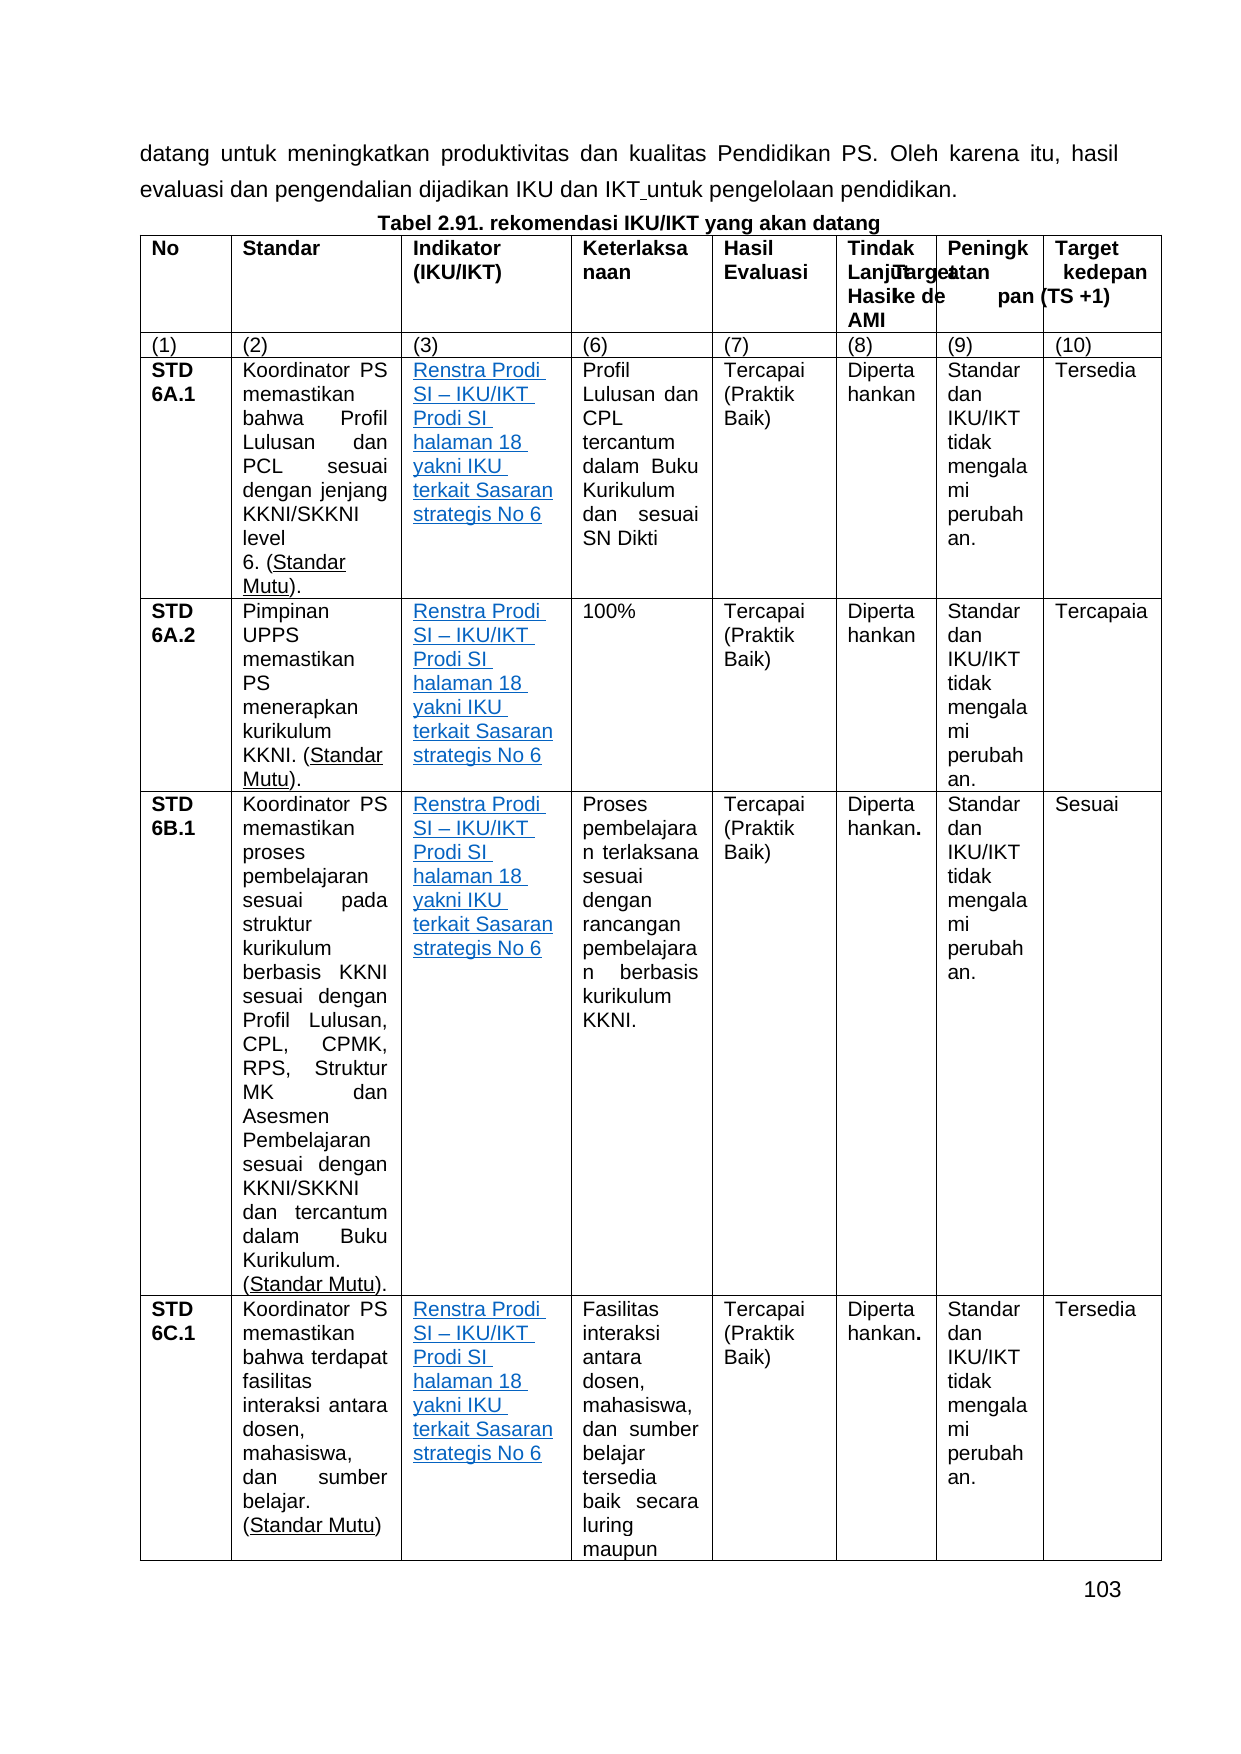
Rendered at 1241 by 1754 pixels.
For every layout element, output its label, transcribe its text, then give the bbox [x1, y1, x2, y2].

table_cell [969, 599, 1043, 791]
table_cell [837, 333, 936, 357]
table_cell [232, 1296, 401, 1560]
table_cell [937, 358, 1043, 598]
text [139, 139, 1118, 205]
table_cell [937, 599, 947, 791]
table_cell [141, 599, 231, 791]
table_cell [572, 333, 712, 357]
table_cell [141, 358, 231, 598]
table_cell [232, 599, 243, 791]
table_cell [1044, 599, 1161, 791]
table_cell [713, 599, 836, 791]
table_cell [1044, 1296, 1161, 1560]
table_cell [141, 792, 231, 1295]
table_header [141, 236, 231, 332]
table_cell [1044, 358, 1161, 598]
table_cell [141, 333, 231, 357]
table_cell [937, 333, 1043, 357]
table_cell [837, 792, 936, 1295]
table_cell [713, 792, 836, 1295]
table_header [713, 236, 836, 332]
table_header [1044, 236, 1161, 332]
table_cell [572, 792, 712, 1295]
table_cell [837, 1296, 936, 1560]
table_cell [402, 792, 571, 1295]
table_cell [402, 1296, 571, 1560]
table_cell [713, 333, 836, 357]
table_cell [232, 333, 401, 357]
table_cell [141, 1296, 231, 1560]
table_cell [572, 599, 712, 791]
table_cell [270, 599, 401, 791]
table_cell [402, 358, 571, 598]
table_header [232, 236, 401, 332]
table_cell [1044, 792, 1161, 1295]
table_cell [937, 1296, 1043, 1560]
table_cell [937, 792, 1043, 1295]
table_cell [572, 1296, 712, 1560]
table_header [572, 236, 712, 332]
text Tabel 2.91. rekomendasi IKU/IKT yang akan datang [139, 211, 1119, 234]
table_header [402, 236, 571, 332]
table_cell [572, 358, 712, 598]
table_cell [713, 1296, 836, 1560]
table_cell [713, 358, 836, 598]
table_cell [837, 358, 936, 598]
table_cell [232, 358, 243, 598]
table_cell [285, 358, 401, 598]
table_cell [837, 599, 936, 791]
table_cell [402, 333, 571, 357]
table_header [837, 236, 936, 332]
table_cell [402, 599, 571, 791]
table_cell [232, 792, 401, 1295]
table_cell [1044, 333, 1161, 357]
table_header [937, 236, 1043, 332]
